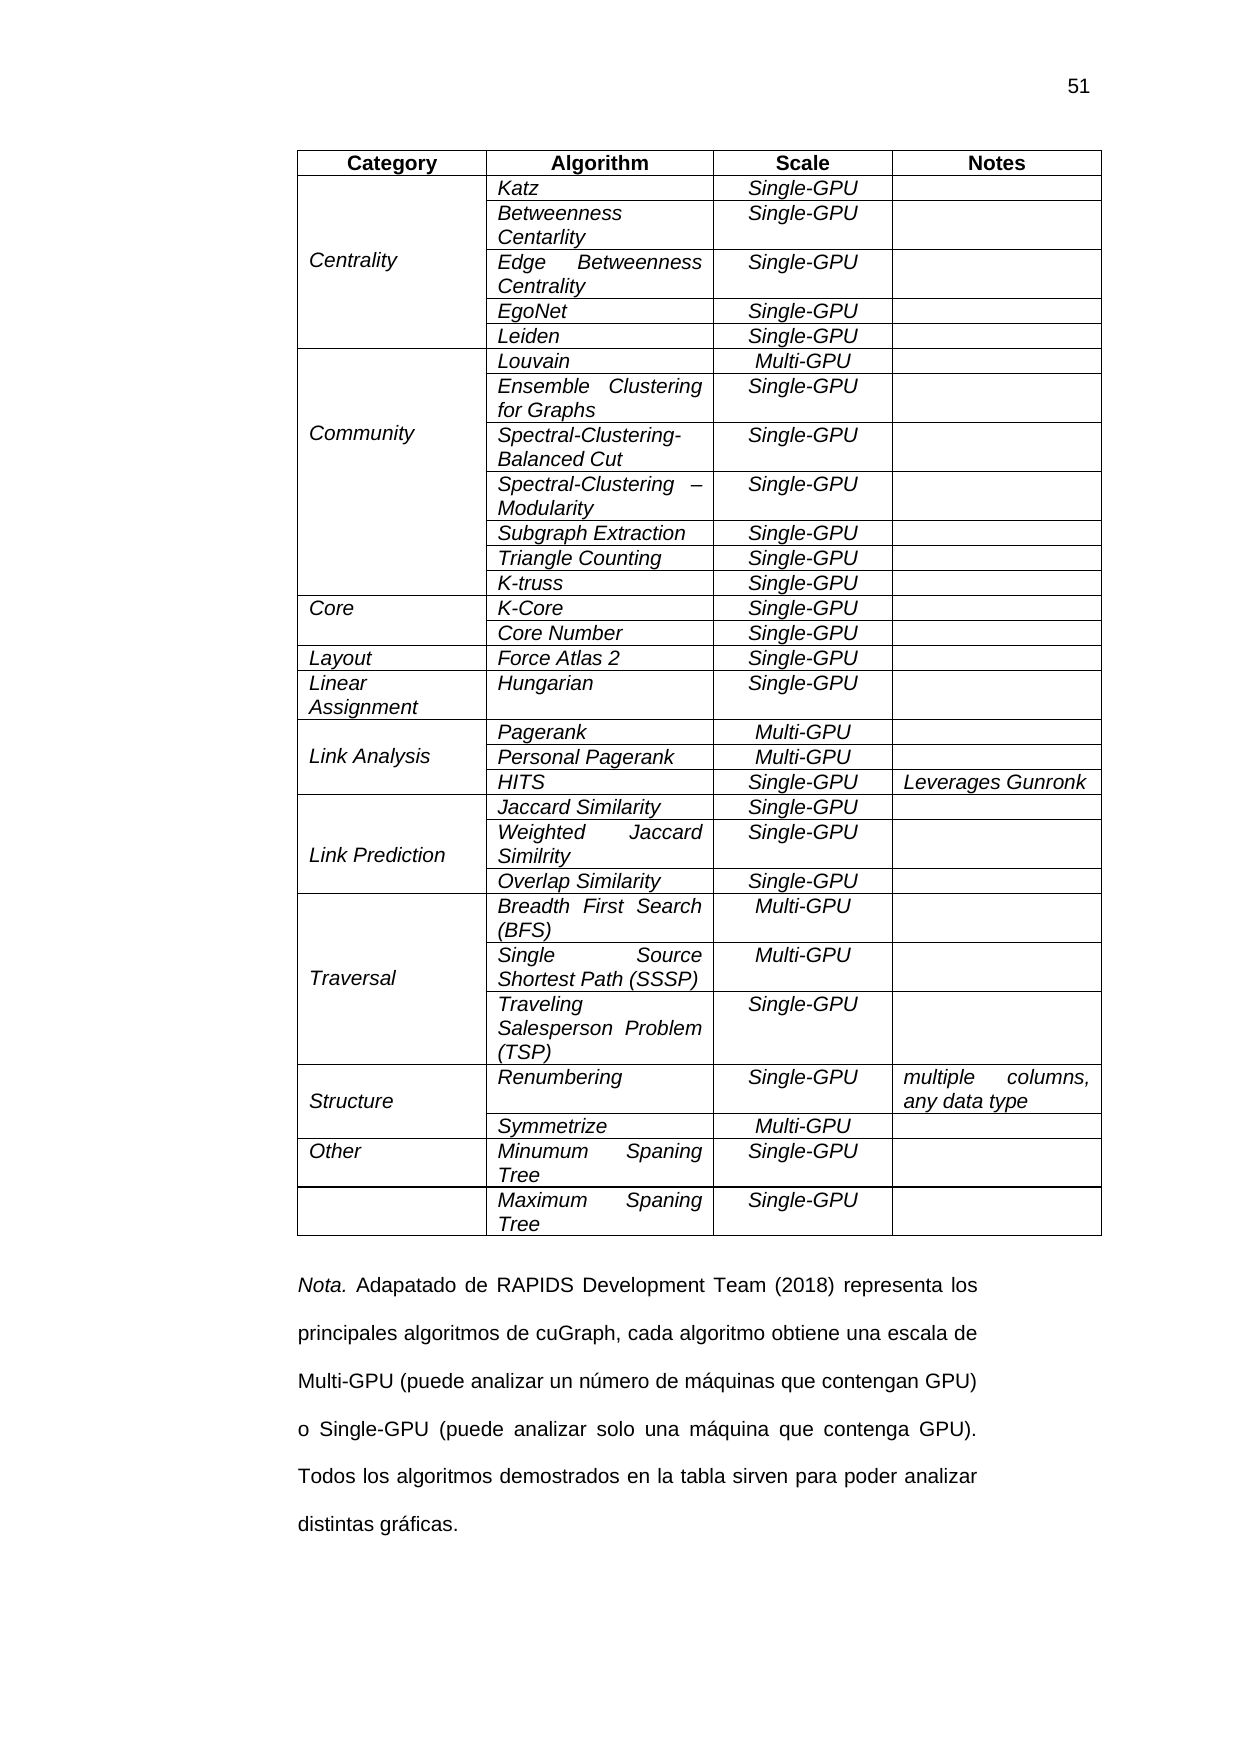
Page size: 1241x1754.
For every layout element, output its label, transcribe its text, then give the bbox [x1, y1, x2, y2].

table_cell EgoNet [487, 299, 713, 323]
table_cell K-truss [487, 571, 713, 595]
table_cell Structure [298, 1065, 486, 1137]
table_cell Link Analysis [298, 720, 486, 794]
table_cell [893, 472, 1101, 520]
table_cell Single-GPU [714, 1188, 892, 1235]
table_cell [893, 621, 1101, 645]
table_cell Single Source Shortest Path (SSSP) [487, 943, 713, 991]
table_cell Single-GPU [714, 671, 892, 719]
table_cell Single-GPU [714, 795, 892, 819]
table_cell Single-GPU [714, 546, 892, 570]
table_cell Single-GPU [714, 374, 892, 422]
table_cell Louvain [487, 349, 713, 373]
table_cell [893, 720, 1101, 744]
table_header Scale [714, 151, 892, 175]
table_header Category [298, 151, 486, 175]
table_cell Overlap Similarity [487, 869, 713, 893]
table_cell Single-GPU [714, 324, 892, 348]
text Nota. Adapatado de RAPIDS Development Team (2018) representa los principales algoritmos de cuGraph, cada algoritmo obtiene una escala de Multi-GPU (puede analizar un número de máquinas que contengan GPU) o Single-GPU (puede analizar solo una máquina que contenga GPU). Todos los algoritmos demostrados en la tabla sirven para poder analizar distintas gráficas. [298, 1273, 978, 1536]
table_cell [893, 869, 1101, 893]
table_cell Link Prediction [298, 795, 486, 893]
table_cell Single-GPU [714, 1139, 892, 1186]
table_cell Betweenness Centarlity [487, 201, 713, 249]
table_cell Minumum Spaning Tree [487, 1139, 713, 1186]
table_cell Community [298, 349, 486, 595]
table_cell Multi-GPU [714, 349, 892, 373]
table_cell Multi-GPU [714, 894, 892, 942]
table_cell [893, 250, 1101, 298]
table_cell Pagerank [487, 720, 713, 744]
table_cell [893, 299, 1101, 323]
table_cell [893, 1139, 1101, 1186]
table_cell [893, 374, 1101, 422]
table_cell Force Atlas 2 [487, 646, 713, 670]
table_cell Core Number [487, 621, 713, 645]
table_cell [893, 521, 1101, 545]
table_cell [893, 1188, 1101, 1235]
table_cell [893, 646, 1101, 670]
table_cell Single-GPU [714, 646, 892, 670]
table_cell [893, 795, 1101, 819]
table_cell Maximum Spaning Tree [487, 1188, 713, 1235]
table_cell K-Core [487, 596, 713, 620]
table_cell Symmetrize [487, 1114, 713, 1137]
table_cell Spectral-Clustering-Balanced Cut [487, 423, 713, 471]
table_cell Hungarian [487, 671, 713, 719]
table_cell Single-GPU [714, 299, 892, 323]
table_cell Multi-GPU [714, 943, 892, 991]
table_header Notes [893, 151, 1101, 175]
table_cell Single-GPU [714, 201, 892, 249]
table_cell [893, 820, 1101, 868]
table_cell Traversal [298, 894, 486, 1063]
table_cell Renumbering [487, 1065, 713, 1112]
table_cell Single-GPU [714, 472, 892, 520]
table_cell Linear Assignment [298, 671, 486, 719]
table_cell Edge Betweenness Centrality [487, 250, 713, 298]
table_cell [893, 745, 1101, 769]
table_cell [893, 423, 1101, 471]
table_cell Multi-GPU [714, 720, 892, 744]
table_cell Jaccard Similarity [487, 795, 713, 819]
table_cell Katz [487, 176, 713, 200]
table_cell Personal Pagerank [487, 745, 713, 769]
table_cell Spectral-Clustering – Modularity [487, 472, 713, 520]
table_cell [893, 596, 1101, 620]
table_cell Single-GPU [714, 423, 892, 471]
table_cell Layout [298, 646, 486, 670]
table_cell Breadth First Search (BFS) [487, 894, 713, 942]
table_cell [893, 571, 1101, 595]
table_cell [893, 894, 1101, 942]
table_cell [893, 324, 1101, 348]
table_cell [893, 671, 1101, 719]
table_cell Single-GPU [714, 596, 892, 620]
table_cell Leverages Gunronk [893, 770, 1101, 794]
table_cell [893, 176, 1101, 200]
table_cell Ensemble Clustering for Graphs [487, 374, 713, 422]
table_cell Single-GPU [714, 770, 892, 794]
table_cell multiple columns, any data type [893, 1065, 1101, 1112]
table_cell Core [298, 596, 486, 645]
table_cell Traveling Salesperson Problem (TSP) [487, 992, 713, 1063]
table_cell Leiden [487, 324, 713, 348]
table_cell Single-GPU [714, 992, 892, 1063]
table_cell Weighted Jaccard Similrity [487, 820, 713, 868]
table_cell Centrality [298, 176, 486, 348]
table_cell HITS [487, 770, 713, 794]
table_cell Single-GPU [714, 571, 892, 595]
table_cell [893, 1114, 1101, 1137]
table_cell Single-GPU [714, 1065, 892, 1112]
table_cell Multi-GPU [714, 745, 892, 769]
table_cell Single-GPU [714, 521, 892, 545]
table_cell Other [298, 1139, 486, 1186]
table_cell Triangle Counting [487, 546, 713, 570]
table_cell Single-GPU [714, 176, 892, 200]
table_cell Multi-GPU [714, 1114, 892, 1137]
table_cell [893, 349, 1101, 373]
table_cell [893, 943, 1101, 991]
table_cell Single-GPU [714, 869, 892, 893]
table_cell [893, 992, 1101, 1063]
table_cell [298, 1188, 486, 1235]
table_cell [893, 546, 1101, 570]
table_cell [893, 201, 1101, 249]
table_cell Single-GPU [714, 250, 892, 298]
table_cell Single-GPU [714, 820, 892, 868]
table_cell Subgraph Extraction [487, 521, 713, 545]
table_header Algorithm [487, 151, 713, 175]
table_cell Single-GPU [714, 621, 892, 645]
